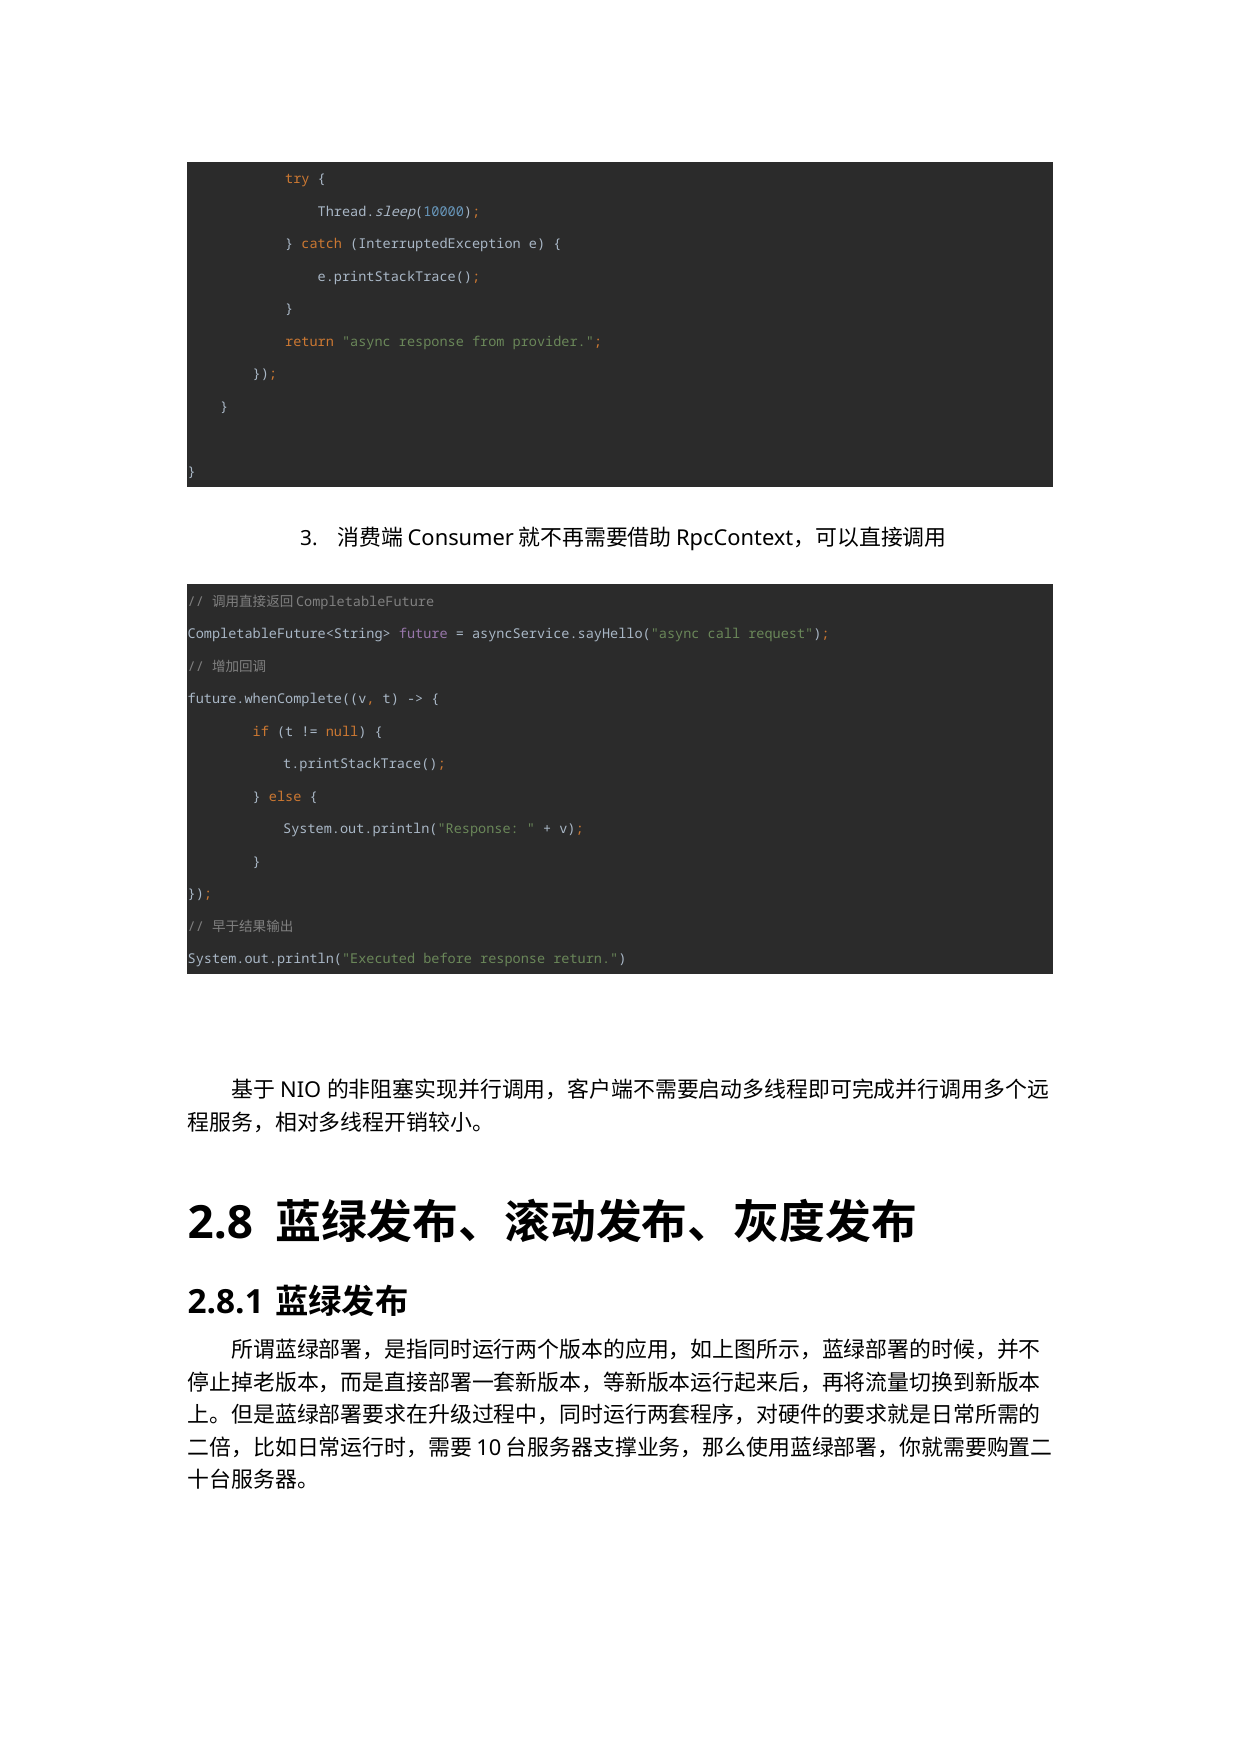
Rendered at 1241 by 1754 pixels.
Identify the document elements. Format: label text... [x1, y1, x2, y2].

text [187, 162, 1053, 487]
list 消费端Consumer就不再需要借助RpcContext，可以直接调用 [300, 519, 1053, 552]
text 蓝绿发布、滚动发布、灰度发布 [187, 1169, 1053, 1267]
text 所谓蓝绿部署，是指同时运行两个版本的应用，如上图所示，蓝绿部署的时候，并不停止掉老版本，而是直接部署一套新版本，等新版本运行起来后，再将流量切换到新版本上。但是蓝绿部署要求在升级过程中，同时运行两套程序，对硬件的要求就是日常所需的二倍，比如日常运行时，需要10台服务器支撑业务，那么使用蓝绿部署，你就需要购置二十台服务器。 [187, 1332, 1053, 1494]
text 基于 NIO 的非阻塞实现并行调用，客户端不需要启动多线程即可完成并行调用多个远程服务，相对多线程开销较小。 [187, 1072, 1053, 1137]
text // 调用直接返回CompletableFuture CompletableFuture<String> future = asyncService.sayHello("async call request"); // 增加回调 future.whenComplete((v, t) -> { if (t != null) { t.printStackTrace(); } else { System.out.println("Response: " + v); } }); // 早于结果输出 System.out.println("Executed before response return.") [187, 584, 1053, 974]
text 蓝绿发布 [187, 1267, 1053, 1332]
